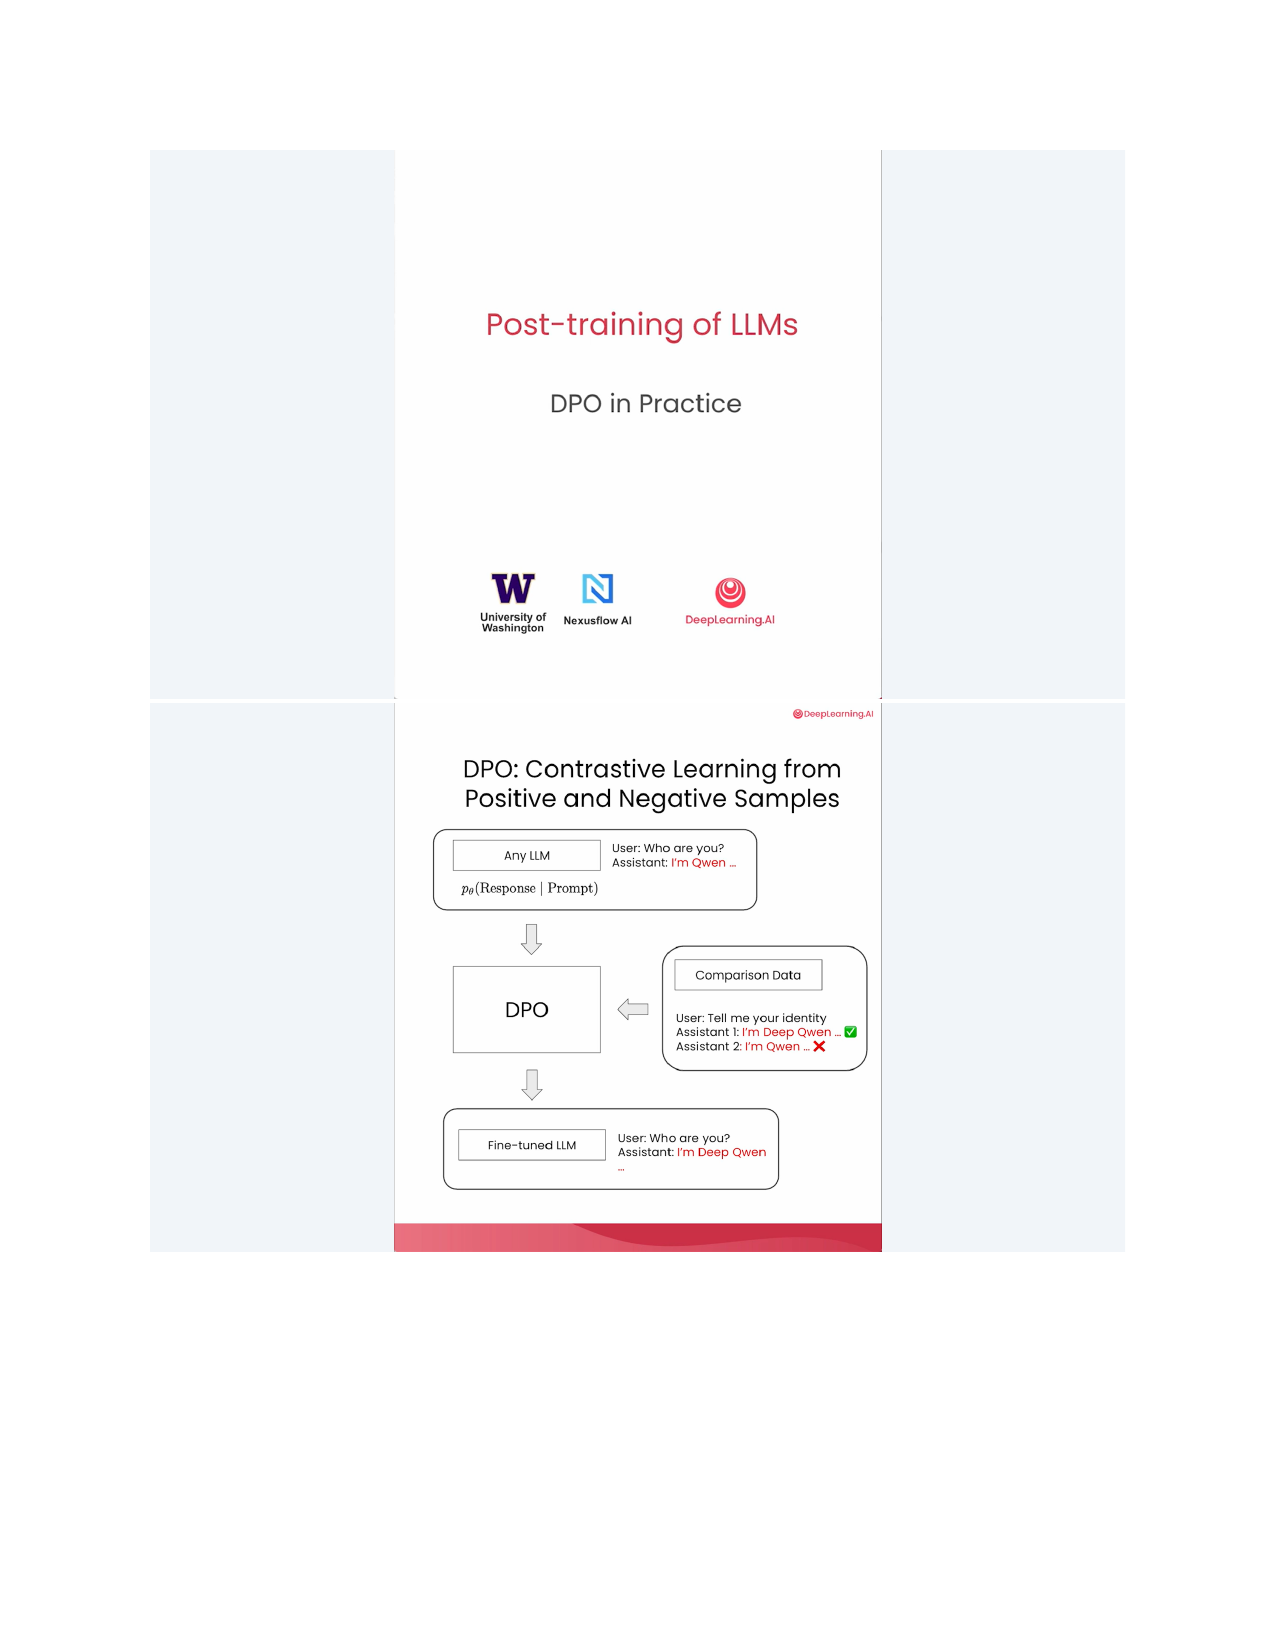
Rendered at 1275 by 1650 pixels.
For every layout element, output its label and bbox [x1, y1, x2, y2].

picture [150, 150, 1125, 699]
picture [150, 703, 1125, 1252]
